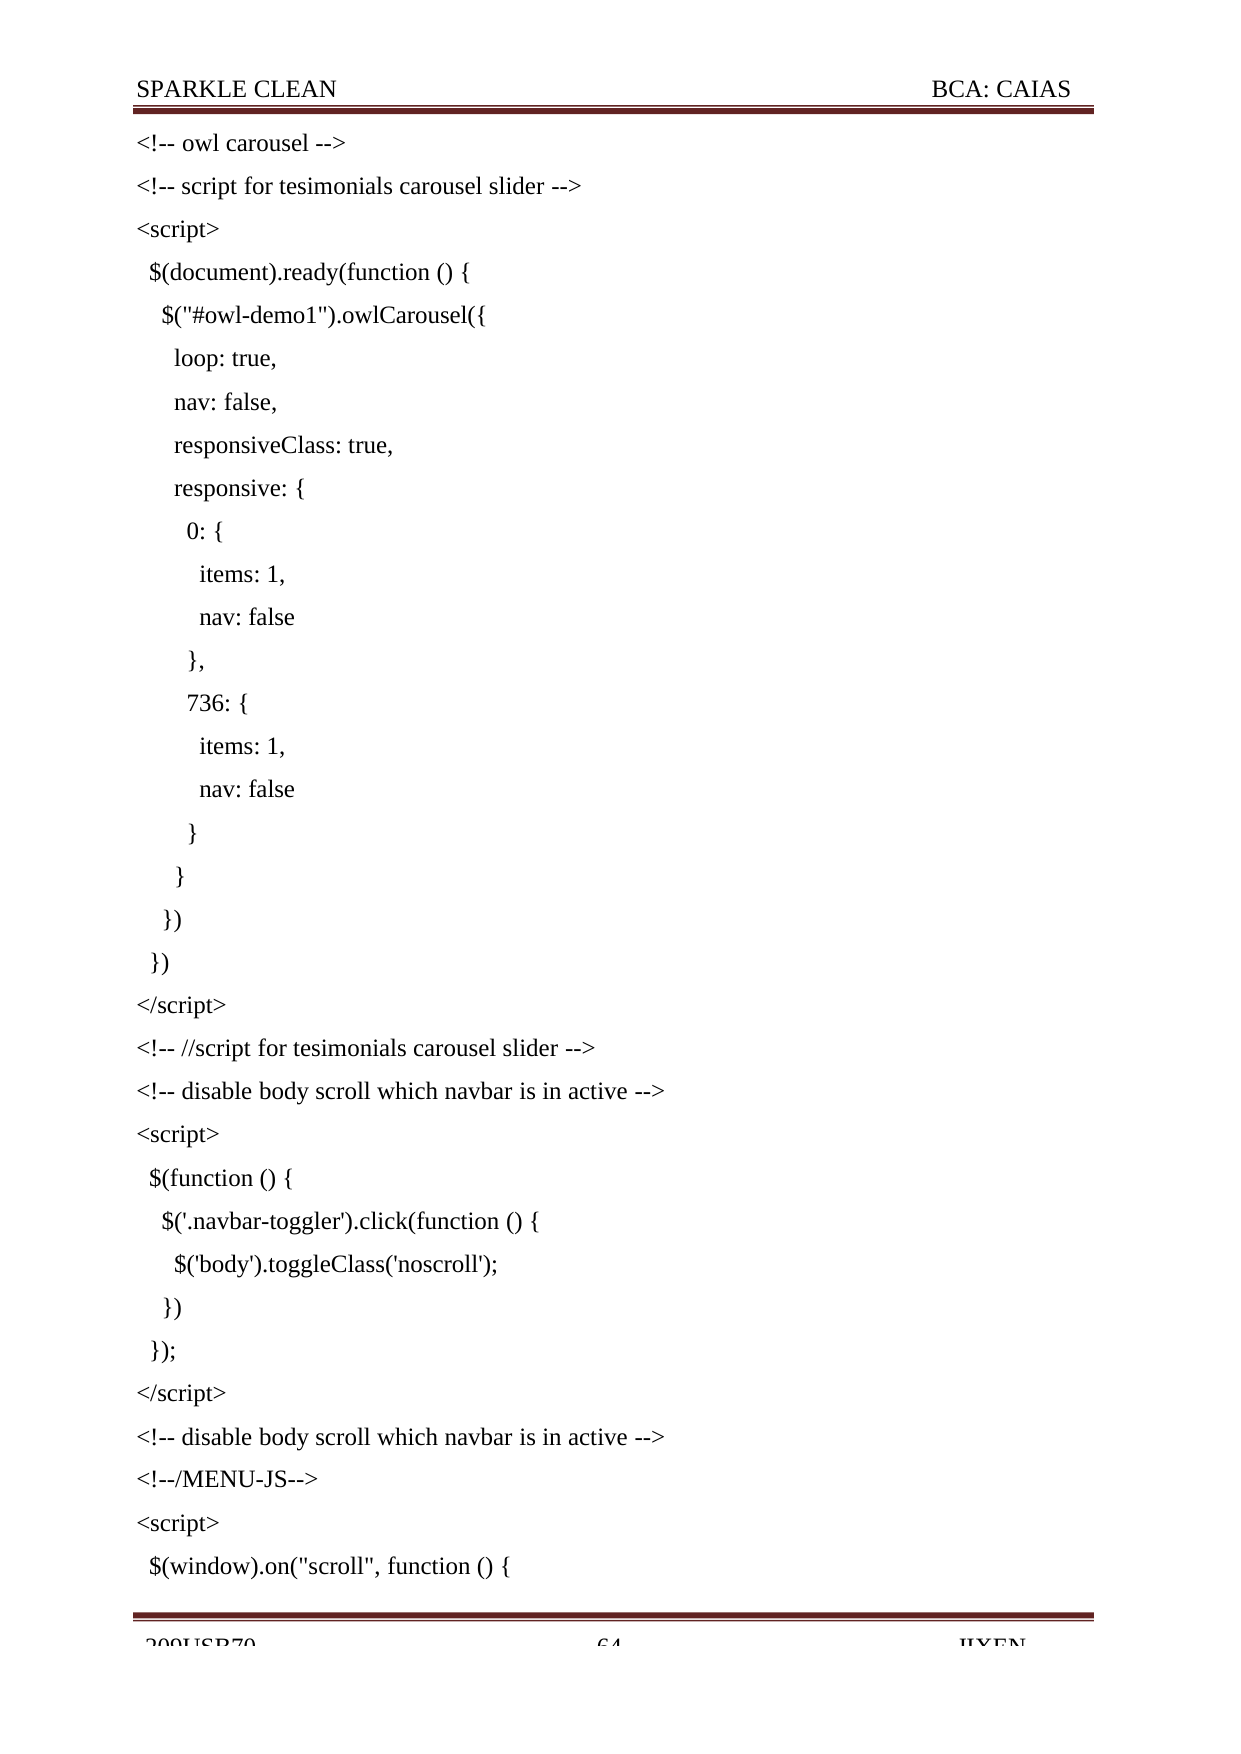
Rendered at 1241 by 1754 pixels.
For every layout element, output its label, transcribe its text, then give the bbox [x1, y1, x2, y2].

text $(function () { [149, 1163, 1146, 1192]
text <script> [136, 214, 1146, 243]
text <!-- script for tesimonials carousel slider --> [136, 171, 1146, 200]
text }, [186, 645, 1146, 674]
text </script> [136, 1378, 1146, 1407]
text 0: { [186, 517, 1146, 545]
text <!-- disable body scroll which navbar is in active --> [136, 1422, 1146, 1450]
text </script> [136, 990, 1146, 1019]
text }); [149, 1336, 1146, 1364]
text <script> [136, 1508, 1146, 1537]
text $('body').toggleClass('noscroll'); [174, 1249, 1146, 1278]
text }) [149, 947, 1146, 976]
text } [186, 818, 1146, 847]
text }) [161, 1292, 1146, 1321]
text <!-- disable body scroll which navbar is in active --> [136, 1076, 1146, 1105]
text <!--/MENU-JS--> [136, 1464, 1146, 1493]
text 736: { [186, 688, 1146, 717]
text <script> [136, 1119, 1146, 1148]
text }) [161, 904, 1146, 933]
text $(window).on("scroll", function () { [149, 1551, 1146, 1580]
text $("#owl-demo1").owlCarousel({ loop: true, [161, 300, 508, 372]
text items: 1, nav: false [199, 731, 295, 803]
text <!-- //script for tesimonials carousel slider --> [136, 1033, 1146, 1062]
text <!-- owl carousel --> [136, 128, 1146, 157]
text $('.navbar-toggler').click(function () { [161, 1206, 1146, 1235]
text nav: false, responsiveClass: true, responsive: { [174, 387, 395, 502]
text $(document).ready(function () { [149, 257, 1146, 286]
text items: 1, nav: false [199, 559, 295, 631]
text } [174, 861, 1146, 889]
